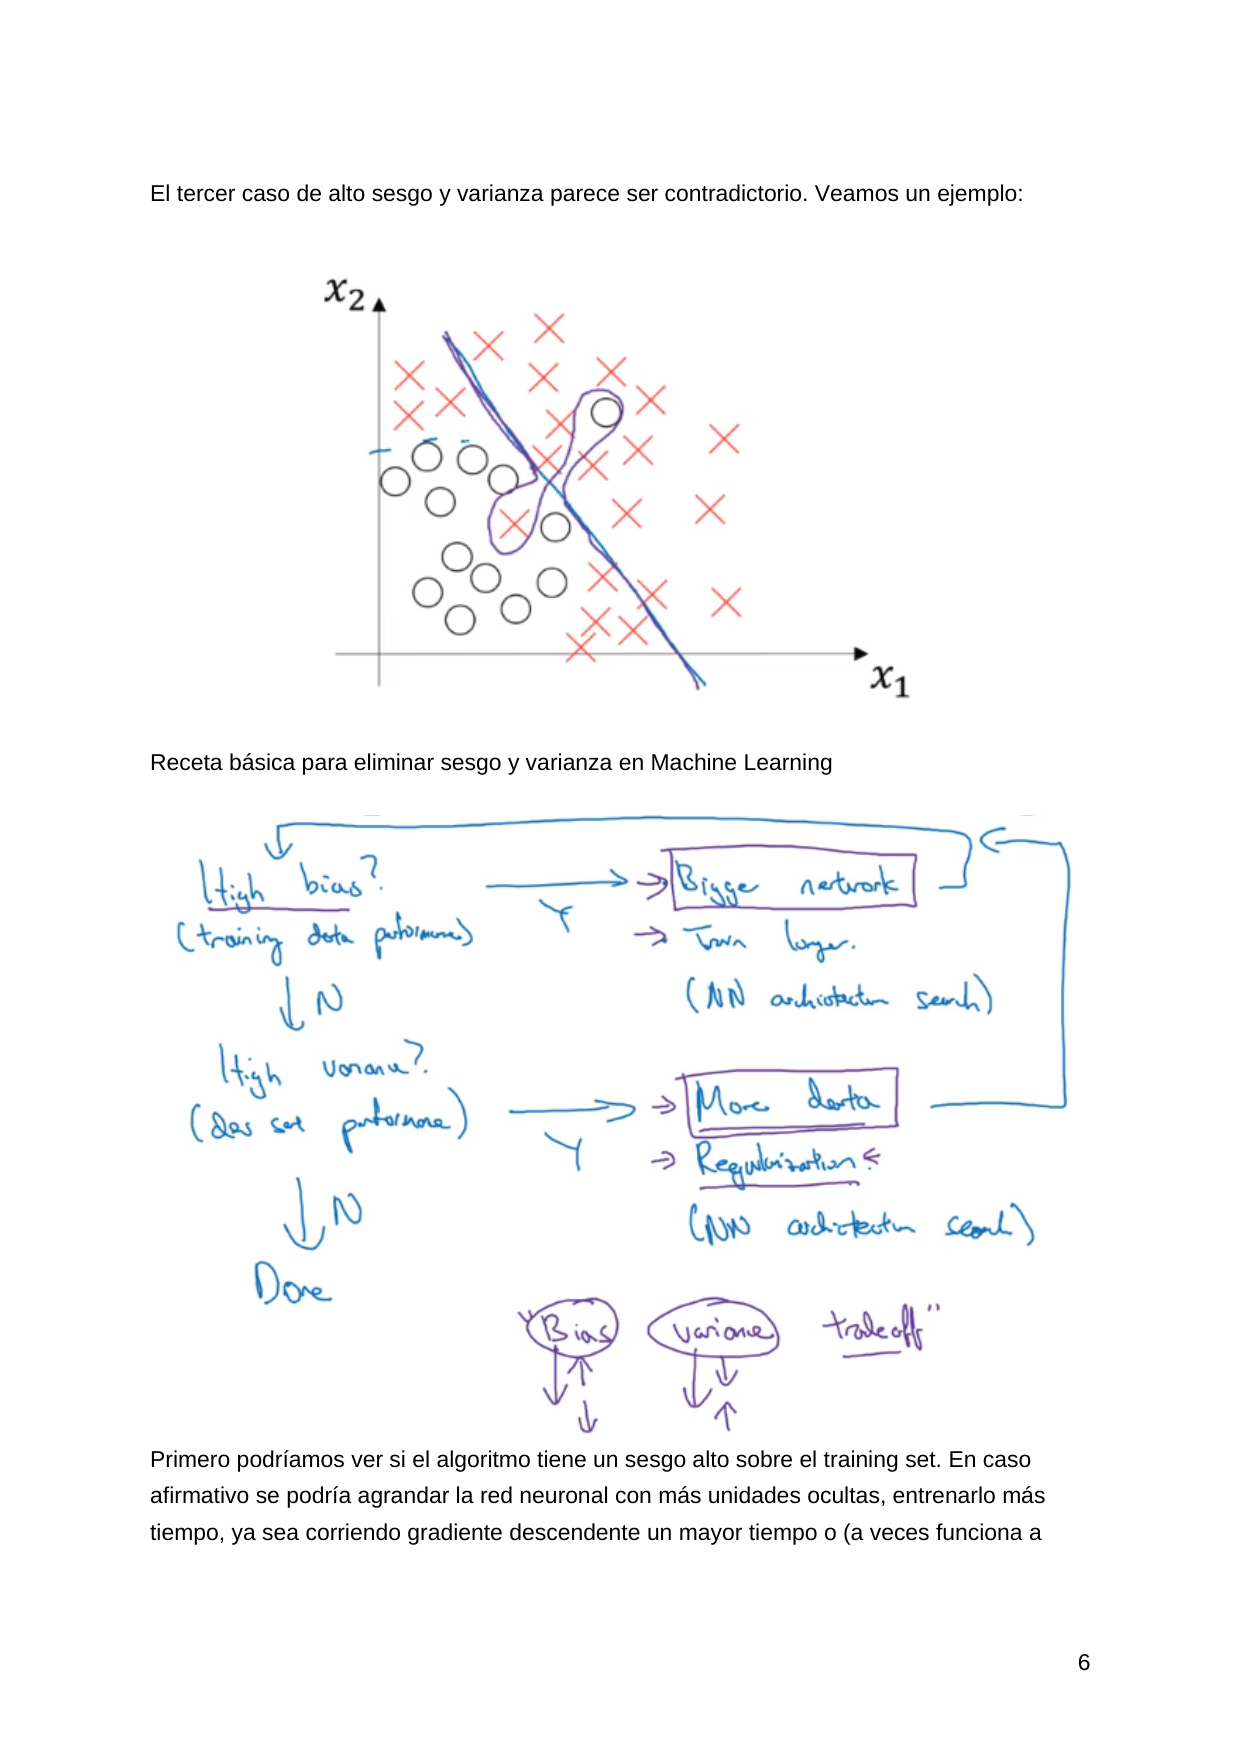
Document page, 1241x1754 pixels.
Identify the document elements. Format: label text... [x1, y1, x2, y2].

text El tercer caso de alto sesgo y varianza parece ser contradictorio. Veamos un ejemplo: [150, 180, 1090, 207]
picture [150, 815, 1091, 1436]
picture [291, 246, 950, 739]
text Receta básica para eliminar sesgo y varianza en Machine Learning [150, 748, 1090, 775]
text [150, 1446, 1090, 1545]
